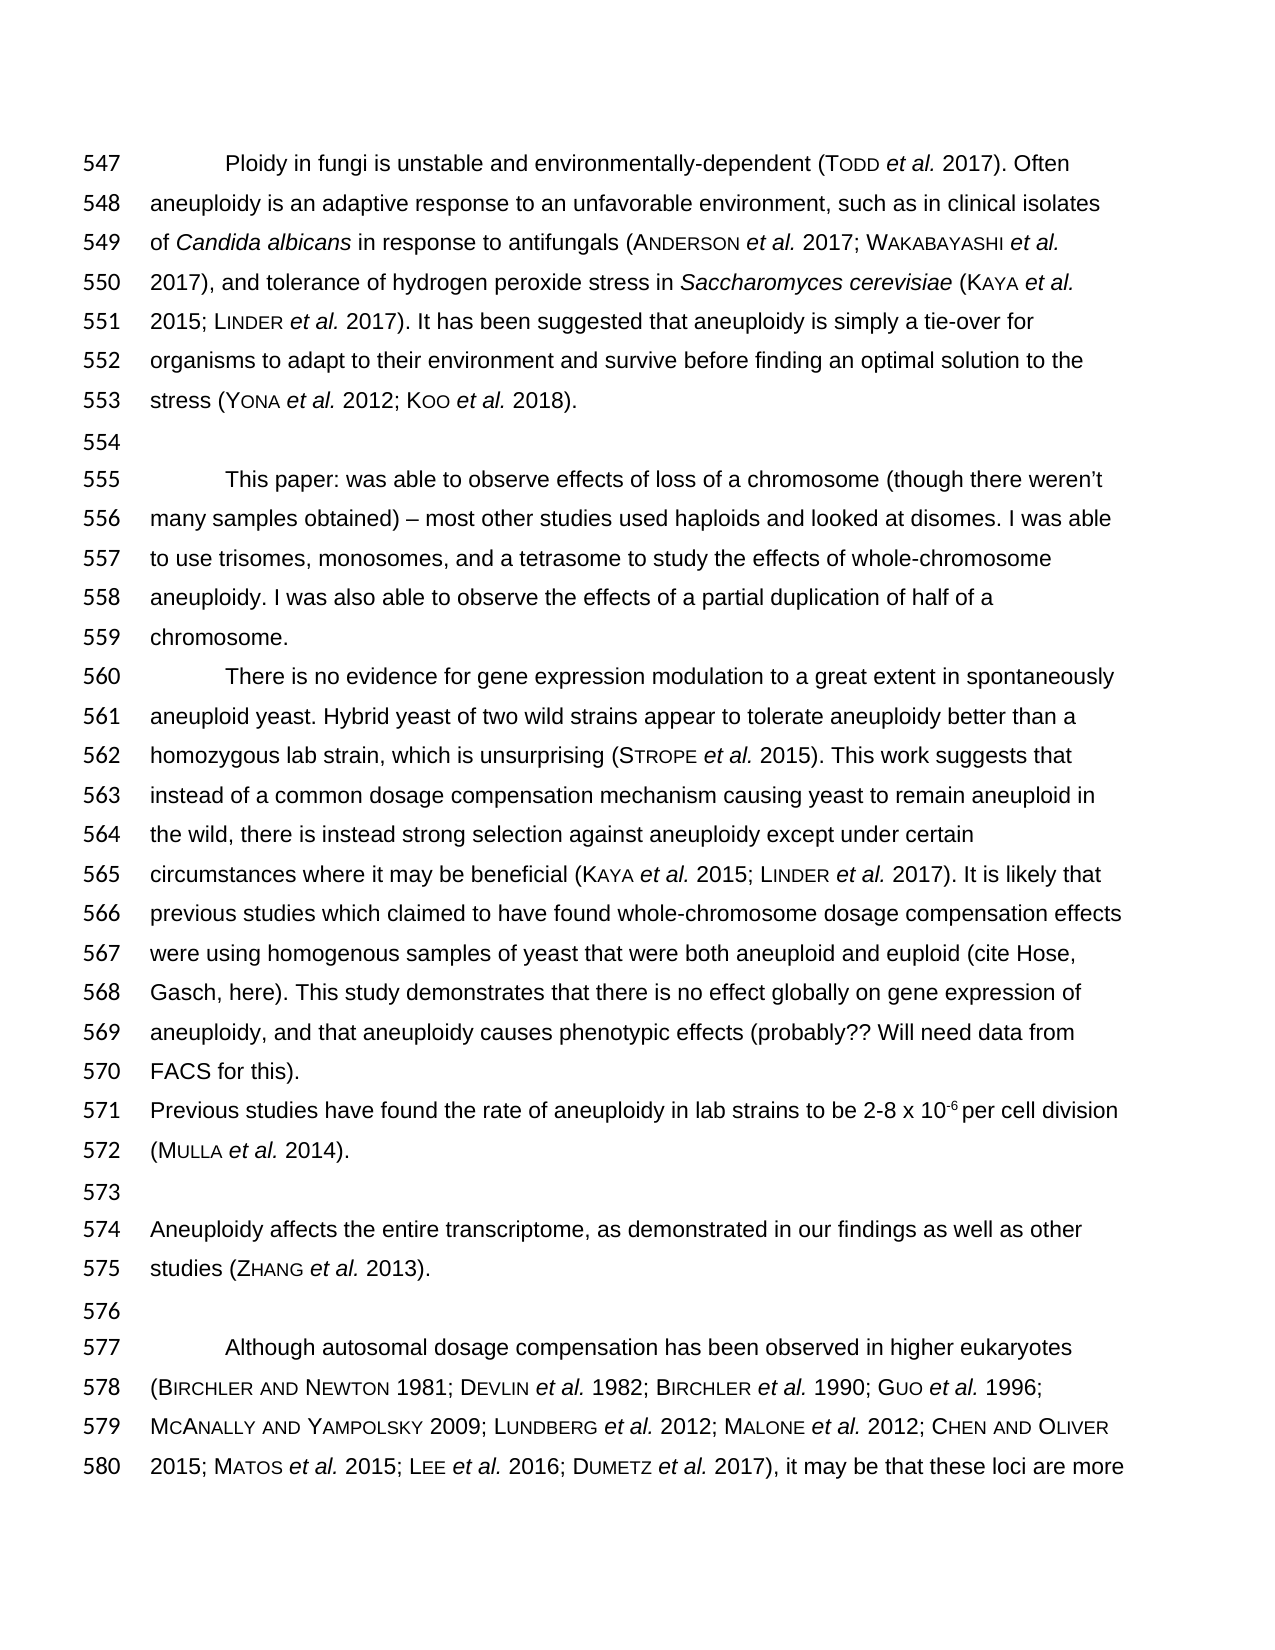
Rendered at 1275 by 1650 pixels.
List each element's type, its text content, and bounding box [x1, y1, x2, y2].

text Aneuploidy affects the entire transcriptome, as demonstrated in our findings as well as other studies (Zhang et al. 2013). [150, 1216, 1125, 1282]
text Previous studies have found the rate of aneuploidy in lab strains to be 2-8 x 10-6 per cell division (Mulla et al. 2014). [150, 1097, 1125, 1163]
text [150, 1334, 1125, 1479]
text There is no evidence for gene expression modulation to a great extent in spontaneously aneuploid yeast. Hybrid yeast of two wild strains appear to tolerate aneuploidy better than a homozygous lab strain, which is unsurprising (Strope et al. 2015). This work suggests that instead of a common dosage compensation mechanism causing yeast to remain aneuploid in the wild, there is instead strong selection against aneuploidy except under certain circumstances where it may be beneficial (Kaya et al. 2015; Linder et al. 2017). It is likely that previous studies which claimed to have found whole-chromosome dosage compensation effects were using homogenous samples of yeast that were both aneuploid and euploid (cite Hose, Gasch, here). This study demonstrates that there is no effect globally on gene expression of aneuploidy, and that aneuploidy causes phenotypic effects (probably?? Will need data from FACS for this). [150, 663, 1125, 1084]
text This paper: was able to observe effects of loss of a chromosome (though there weren’t many samples obtained) – most other studies used haploids and looked at disomes. I was able to use trisomes, monosomes, and a tetrasome to study the effects of whole-chromosome aneuploidy. I was also able to observe the effects of a partial duplication of half of a chromosome. [150, 466, 1125, 650]
text Ploidy in fungi is unstable and environmentally-dependent (Todd et al. 2017). Often aneuploidy is an adaptive response to an unfavorable environment, such as in clinical isolates of Candida albicans in response to antifungals (Anderson et al. 2017; Wakabayashi et al. 2017), and tolerance of hydrogen peroxide stress in Saccharomyces cerevisiae (Kaya et al. 2015; Linder et al. 2017). It has been suggested that aneuploidy is simply a tie-over for organisms to adapt to their environment and survive before finding an optimal solution to the stress (Yona et al. 2012; Koo et al. 2018). [150, 150, 1125, 413]
